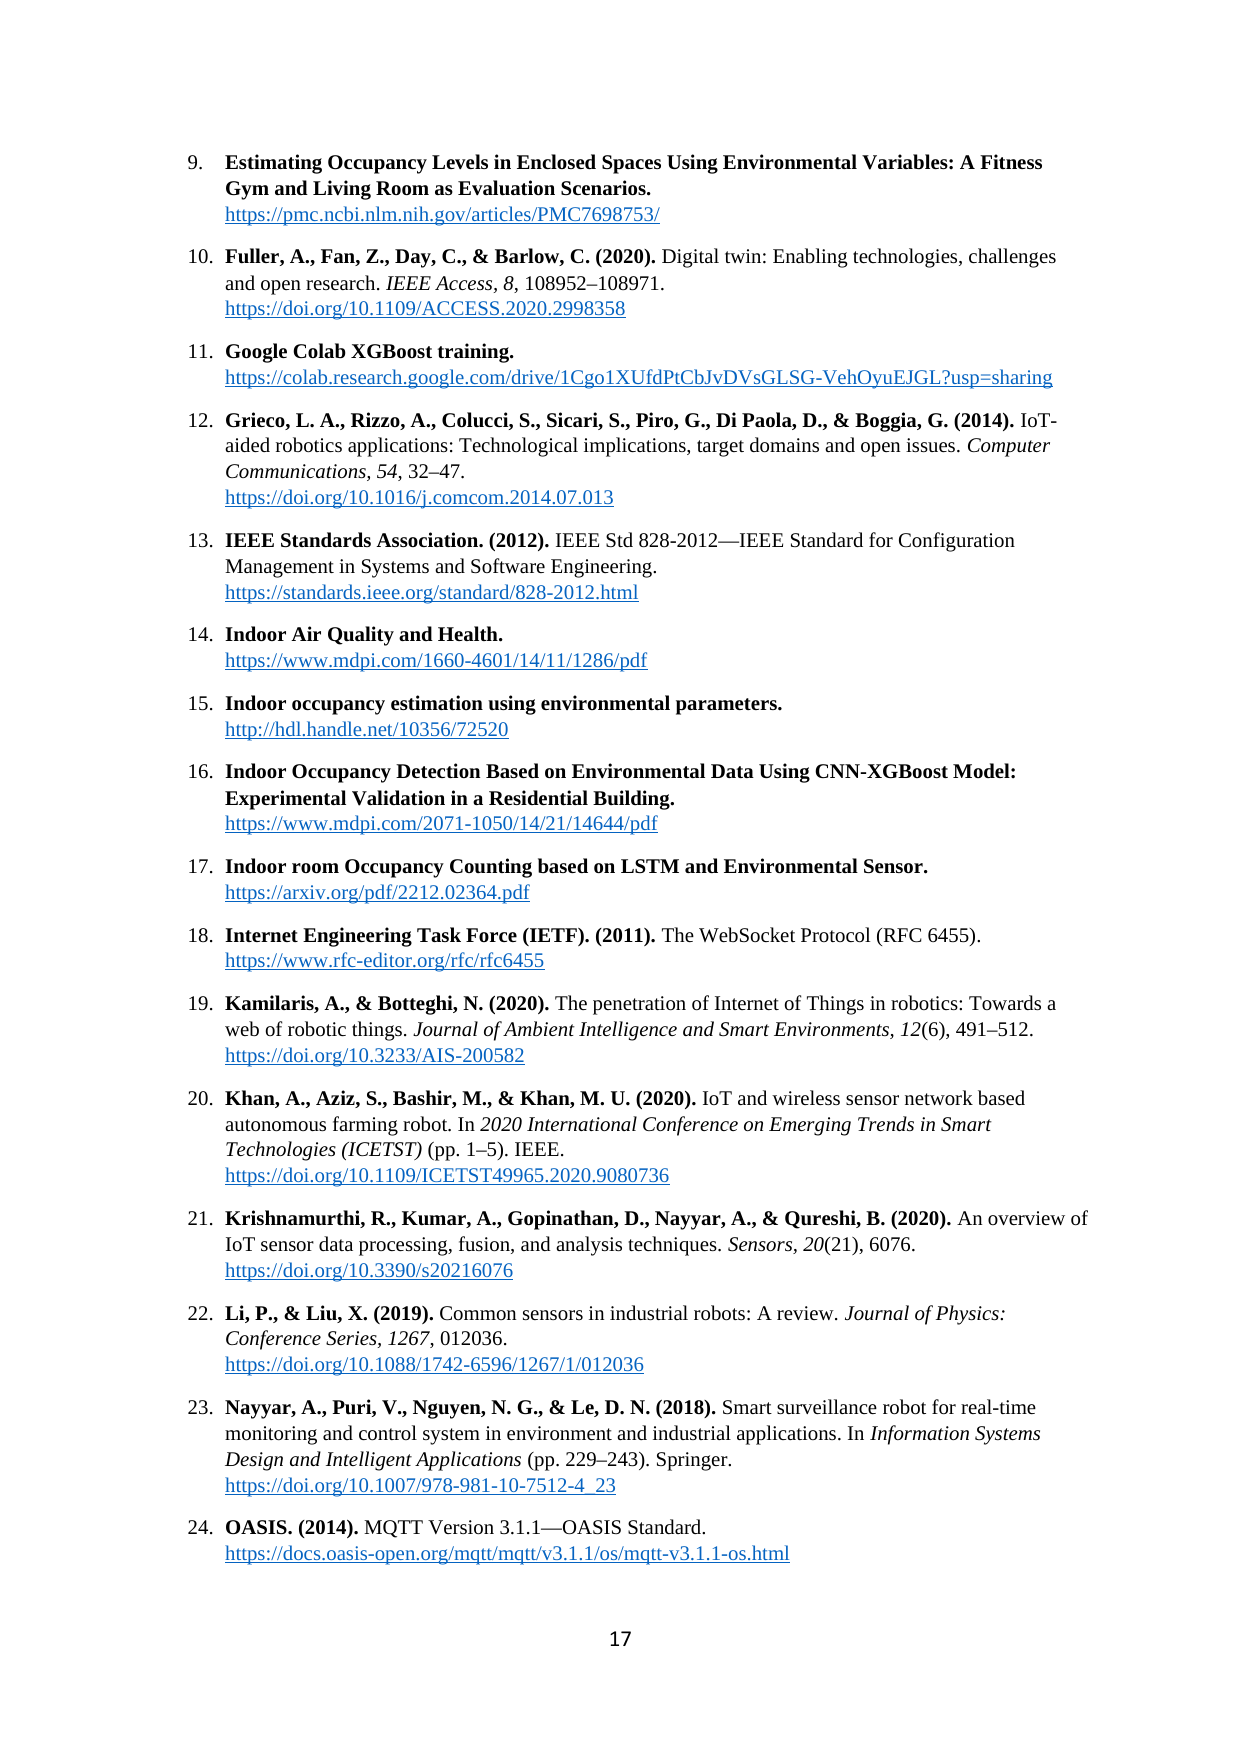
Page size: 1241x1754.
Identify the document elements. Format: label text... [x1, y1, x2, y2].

list Estimating Occupancy Levels in Enclosed Spaces Using Environmental Variables: A Fitness Gym and Living Room as Evaluation Scenarios. https://pmc.ncbi.nlm.nih.gov/articles/PMC7698753/ [187, 150, 1090, 226]
list Khan, A., Aziz, S., Bashir, M., & Khan, M. U. (2020). IoT and wireless sensor network based autonomous farming robot. In 2020 International Conference on Emerging Trends in Smart Technologies (ICETST) (pp. 1–5). IEEE. https://doi.org/10.1109/ICETST49965.2020.9080736 [187, 1086, 1090, 1187]
list Li, P., & Liu, X. (2019). Common sensors in industrial robots: A review. Journal of Physics: Conference Series, 1267, 012036. https://doi.org/10.1088/1742-6596/1267/1/012036 [187, 1300, 1090, 1376]
list Kamilaris, A., & Botteghi, N. (2020). The penetration of Internet of Things in robotics: Towards a web of robotic things. Journal of Ambient Intelligence and Smart Environments, 12(6), 491–512. https://doi.org/10.3233/AIS-200582 [187, 991, 1090, 1067]
list Indoor Air Quality and Health. https://www.mdpi.com/1660-4601/14/11/1286/pdf [187, 622, 1090, 672]
list Internet Engineering Task Force (IETF). (2011). The WebSocket Protocol (RFC 6455). https://www.rfc-editor.org/rfc/rfc6455 [187, 922, 1090, 972]
list Indoor Occupancy Detection Based on Environmental Data Using CNN-XGBoost Model: Experimental Validation in a Residential Building. https://www.mdpi.com/2071-1050/14/21/14644/pdf [187, 759, 1090, 835]
list Fuller, A., Fan, Z., Day, C., & Barlow, C. (2020). Digital twin: Enabling technologies, challenges and open research. IEEE Access, 8, 108952–108971. https://doi.org/10.1109/ACCESS.2020.2998358 [187, 244, 1090, 320]
list Nayyar, A., Puri, V., Nguyen, N. G., & Le, D. N. (2018). Smart surveillance robot for real-time monitoring and control system in environment and industrial applications. In Information Systems Design and Intelligent Applications (pp. 229–243). Springer. https://doi.org/10.1007/978-981-10-7512-4_23 [187, 1395, 1090, 1497]
list Indoor room Occupancy Counting based on LSTM and Environmental Sensor. https://arxiv.org/pdf/2212.02364.pdf [187, 854, 1090, 904]
list Indoor occupancy estimation using environmental parameters. http://hdl.handle.net/10356/72520 [187, 691, 1090, 741]
list OASIS. (2014). MQTT Version 3.1.1—OASIS Standard. https://docs.oasis-open.org/mqtt/mqtt/v3.1.1/os/mqtt-v3.1.1-os.html [187, 1515, 1090, 1565]
list IEEE Standards Association. (2012). IEEE Std 828-2012—IEEE Standard for Configuration Management in Systems and Software Engineering. https://standards.ieee.org/standard/828-2012.html [187, 528, 1090, 604]
list Krishnamurthi, R., Kumar, A., Gopinathan, D., Nayyar, A., & Qureshi, B. (2020). An overview of IoT sensor data processing, fusion, and analysis techniques. Sensors, 20(21), 6076. https://doi.org/10.3390/s20216076 [187, 1206, 1090, 1282]
list Google Colab XGBoost training. https://colab.research.google.com/drive/1Cgo1XUfdPtCbJvDVsGLSG-VehOyuEJGL?usp=sharing [187, 339, 1090, 389]
list Grieco, L. A., Rizzo, A., Colucci, S., Sicari, S., Piro, G., Di Paola, D., & Boggia, G. (2014). IoT-aided robotics applications: Technological implications, target domains and open issues. Computer Communications, 54, 32–47. https://doi.org/10.1016/j.comcom.2014.07.013 [187, 407, 1090, 509]
